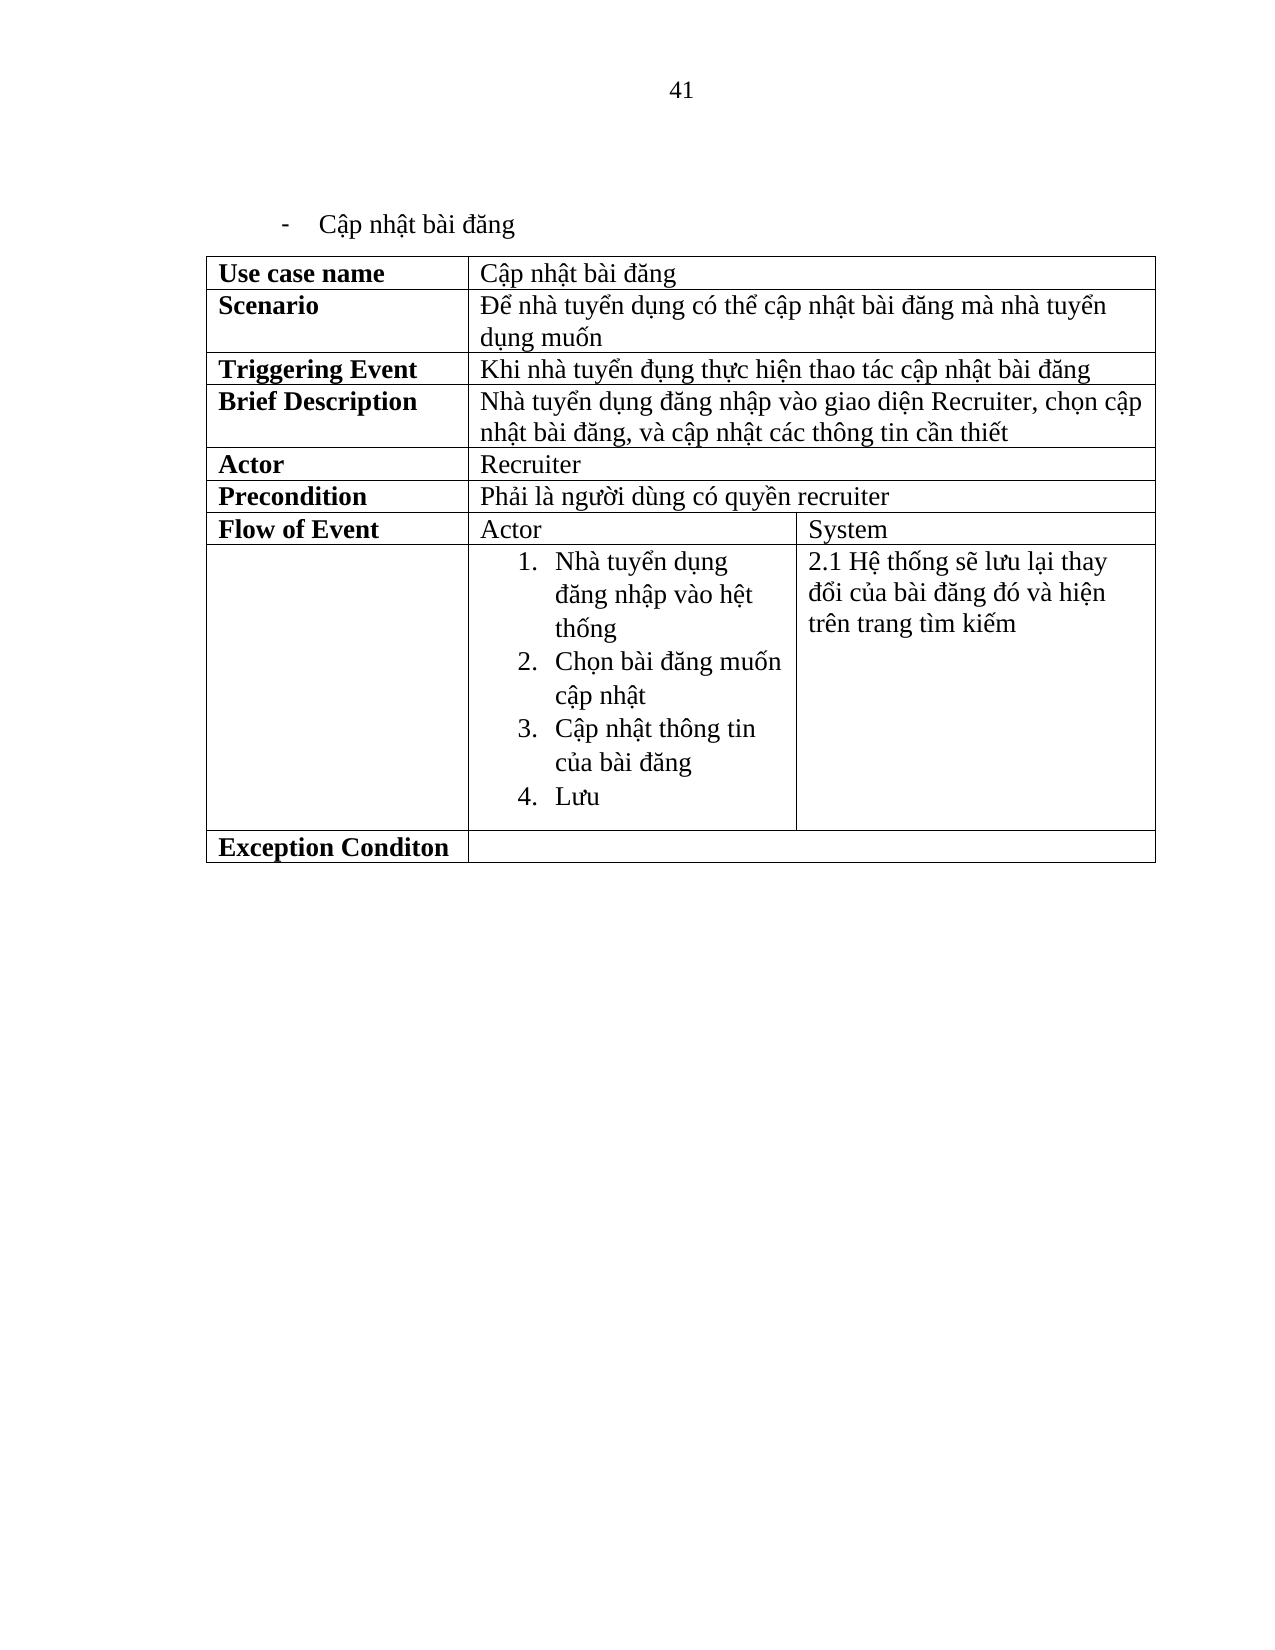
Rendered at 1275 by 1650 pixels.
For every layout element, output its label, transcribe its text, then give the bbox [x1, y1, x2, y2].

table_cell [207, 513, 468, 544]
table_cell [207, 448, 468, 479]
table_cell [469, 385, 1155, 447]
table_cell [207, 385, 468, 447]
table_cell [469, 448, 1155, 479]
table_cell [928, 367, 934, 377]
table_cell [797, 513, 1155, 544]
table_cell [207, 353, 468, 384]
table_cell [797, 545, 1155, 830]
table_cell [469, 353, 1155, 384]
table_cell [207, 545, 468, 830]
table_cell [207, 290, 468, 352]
list Cập nhật bài đăng [281, 207, 1157, 240]
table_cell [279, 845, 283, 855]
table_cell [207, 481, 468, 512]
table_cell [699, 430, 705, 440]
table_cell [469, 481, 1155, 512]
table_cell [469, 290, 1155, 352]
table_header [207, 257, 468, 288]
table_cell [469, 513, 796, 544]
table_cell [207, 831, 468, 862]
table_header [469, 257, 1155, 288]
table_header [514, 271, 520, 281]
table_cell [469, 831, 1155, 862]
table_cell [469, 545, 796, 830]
